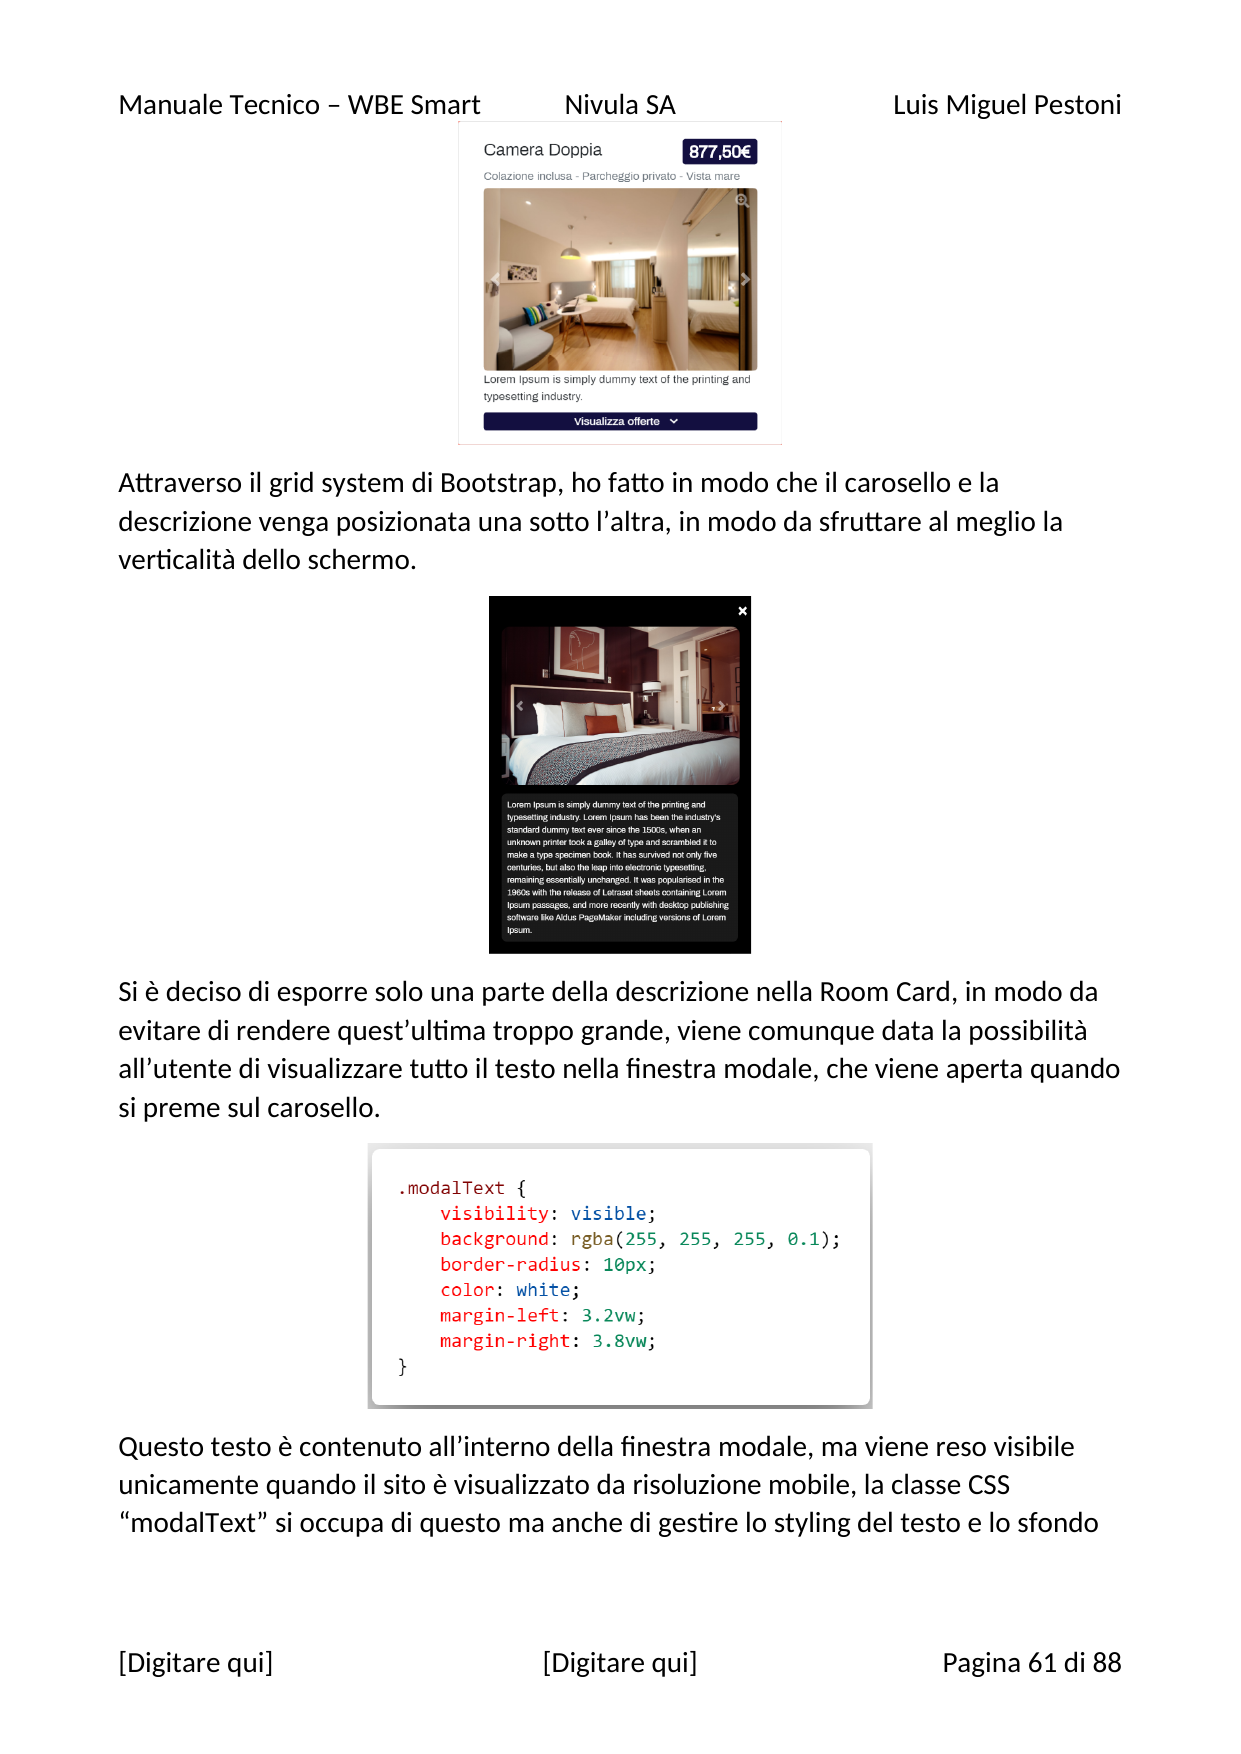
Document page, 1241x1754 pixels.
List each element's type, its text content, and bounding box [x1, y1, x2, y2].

picture [367, 1143, 873, 1409]
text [118, 1428, 1122, 1540]
picture [458, 121, 782, 445]
picture [489, 596, 752, 954]
text Attraverso il grid system di Bootstrap, ho fatto in modo che il carosello e la descrizione venga posizionata una sotto l’altra, in modo da sfruttare al meglio la verticalità dello schermo. [118, 464, 1122, 577]
text Si è deciso di esporre solo una parte della descrizione nella Room Card, in modo da evitare di rendere quest’ultima troppo grande, viene comunque data la possibilità all’utente di visualizzare tutto il testo nella finestra modale, che viene aperta quando si preme sul carosello. [118, 973, 1122, 1124]
